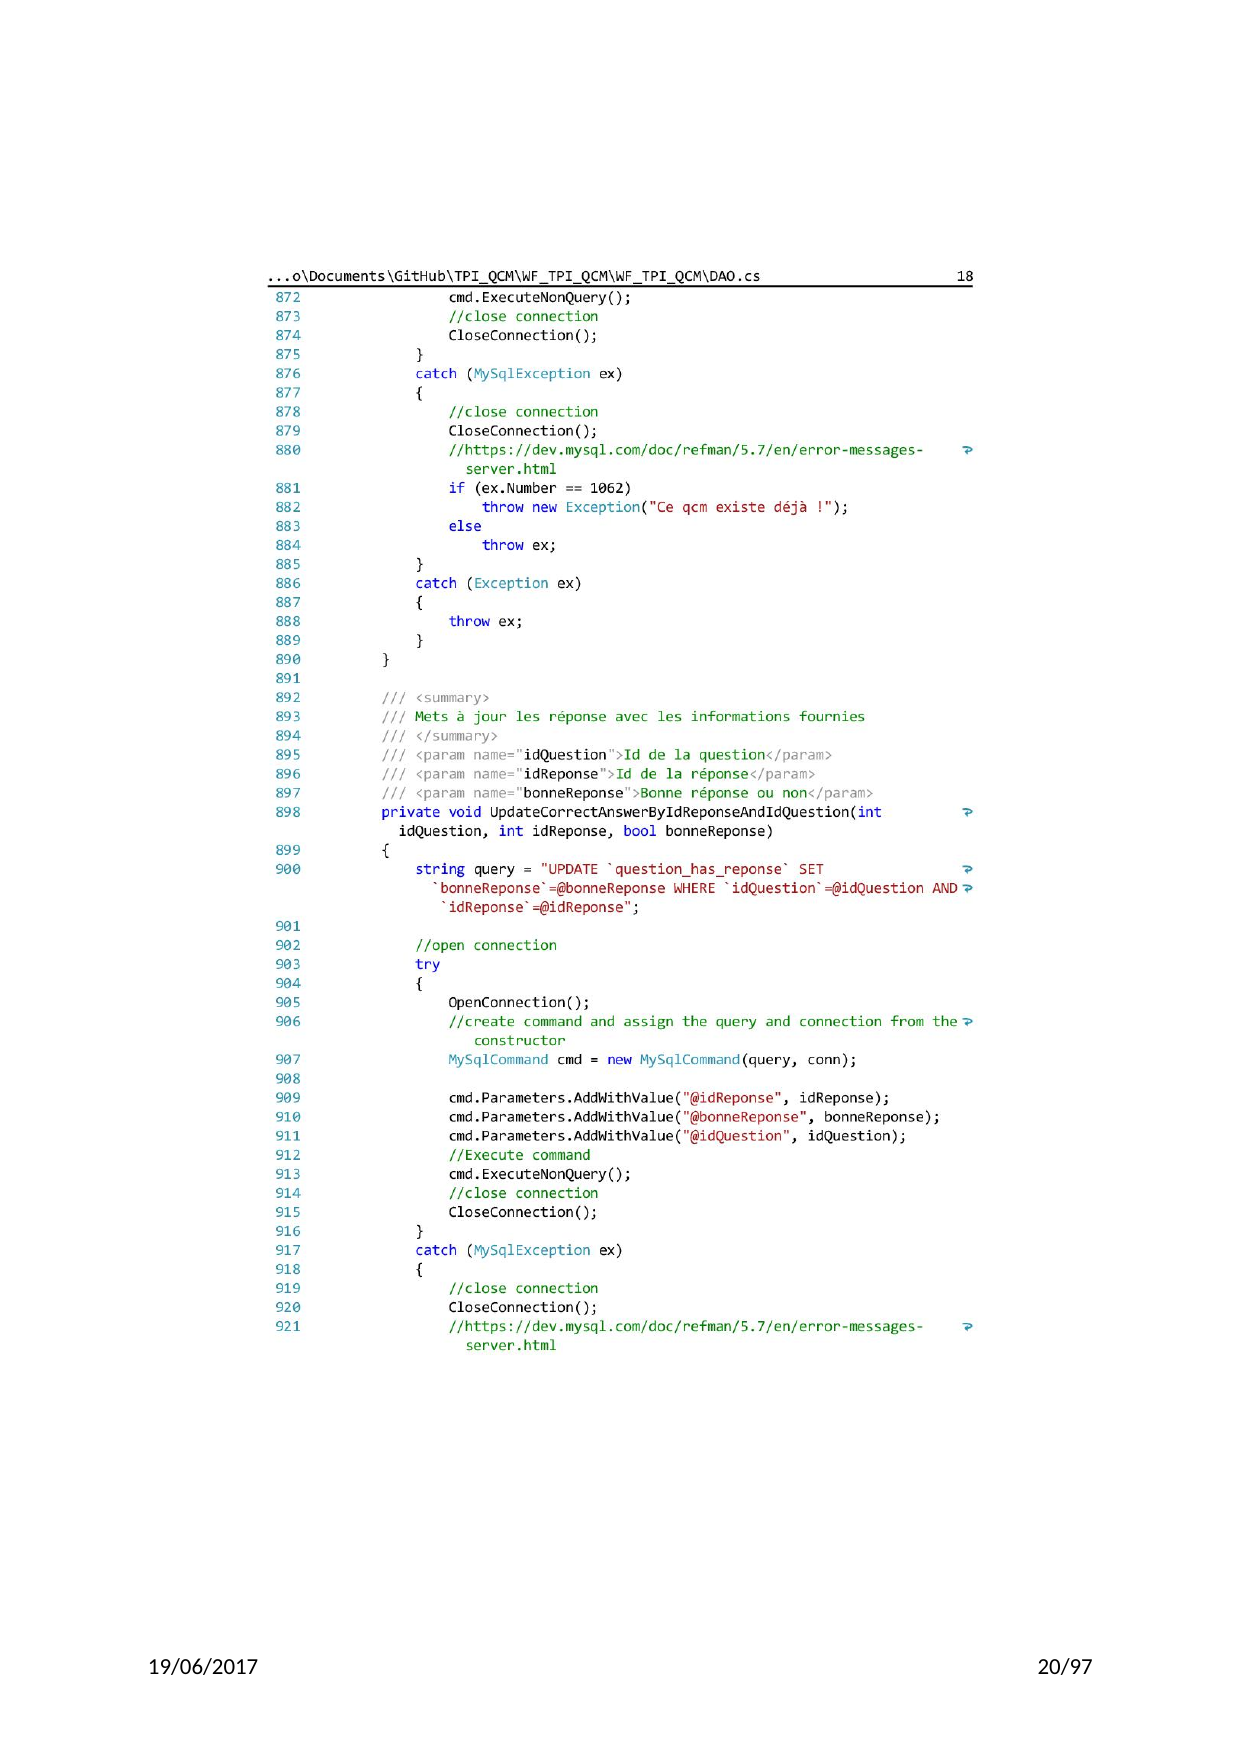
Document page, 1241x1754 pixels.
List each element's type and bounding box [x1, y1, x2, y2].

picture [147, 147, 1093, 1484]
